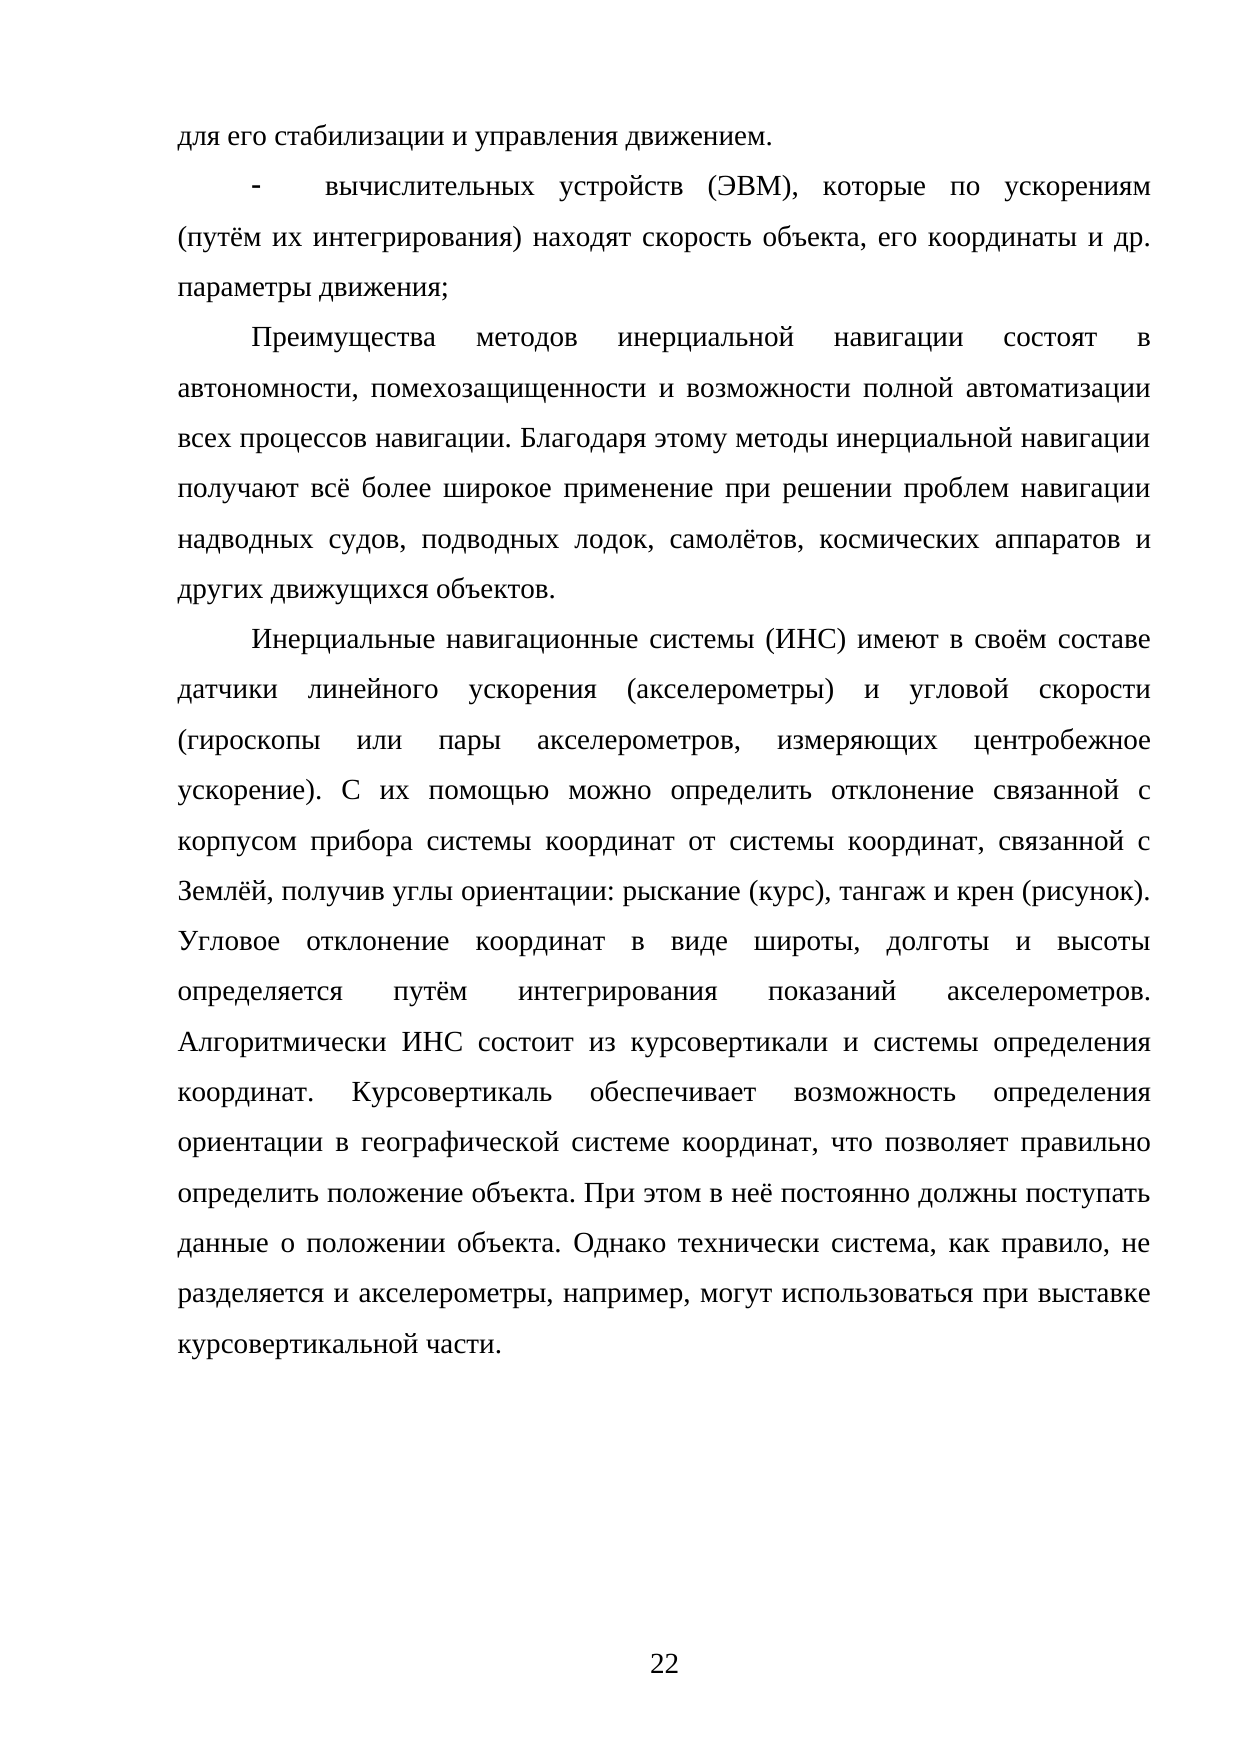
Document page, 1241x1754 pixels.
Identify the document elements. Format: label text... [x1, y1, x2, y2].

list вычислительных устройств (ЭВМ), которые по ускорениям (путём их интегрирования) находят скорость объекта, его координаты и др. параметры движения; [177, 168, 1152, 303]
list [177, 118, 1152, 152]
text Инерциальные навигационные системы (ИНС) имеют в своём составе датчики линейного ускорения (акселерометры) и угловой скорости (гироскопы или пары акселерометров, измеряющих центробежное ускорение). С их помощью можно определить отклонение связанной с корпусом прибора системы координат от системы координат, связанной с Землёй, получив углы ориентации: рыскание (курс), тангаж и крен (рисунок). Угловое отклонение координат в виде широты, долготы и высоты определяется путём интегрирования показаний акселерометров. Алгоритмически ИНС состоит из курсовертикали и системы определения координат. Курсовертикаль обеспечивает возможность определения ориентации в географической системе координат, что позволяет правильно определить положение объекта. При этом в неё постоянно должны поступать данные о положении объекта. Однако технически система, как правило, не разделяется и акселерометры, например, могут использоваться при выставке курсовертикальной части. [177, 621, 1152, 1359]
text Преимущества методов инерциальной навигации состоят в автономности, помехозащищенности и возможности полной автоматизации всех процессов навигации. Благодаря этому методы инерциальной навигации получают всё более широкое применение при решении проблем навигации надводных судов, подводных лодок, самолётов, космических аппаратов и других движущихся объектов. [177, 319, 1152, 604]
